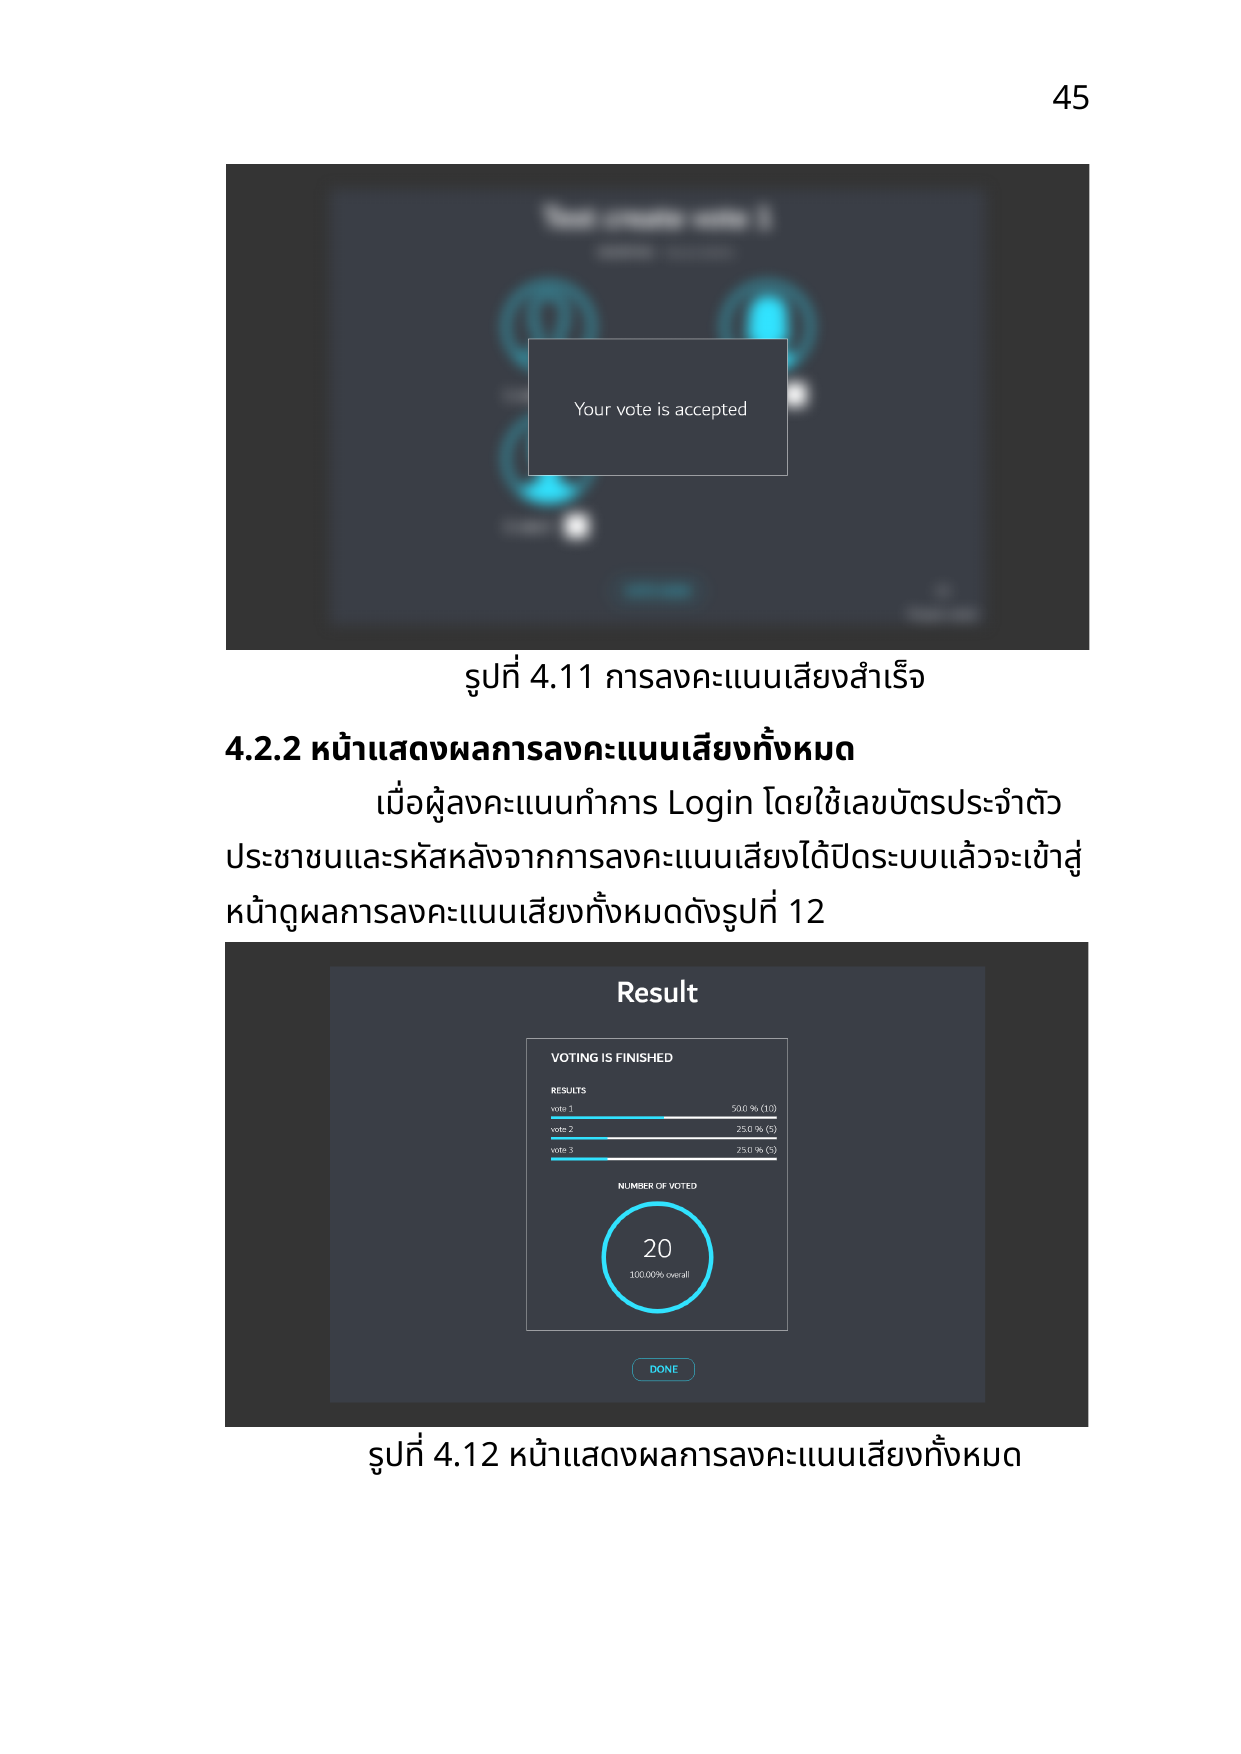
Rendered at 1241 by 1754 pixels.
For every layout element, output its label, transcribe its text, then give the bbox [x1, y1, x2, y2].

picture [225, 942, 1089, 1427]
text รูปที่ 4.11 การลงคะแนนเสียงสำเร็จ [300, 653, 1090, 703]
text รูปที่ 4.12 หน้าแสดงผลการลงคะแนนเสียงทั้งหมด [300, 1431, 1090, 1481]
subtitle 4.2.2 หน้าแสดงผลการลงคะแนนเสียงทั้งหมด [225, 724, 1090, 775]
picture [226, 164, 1090, 650]
